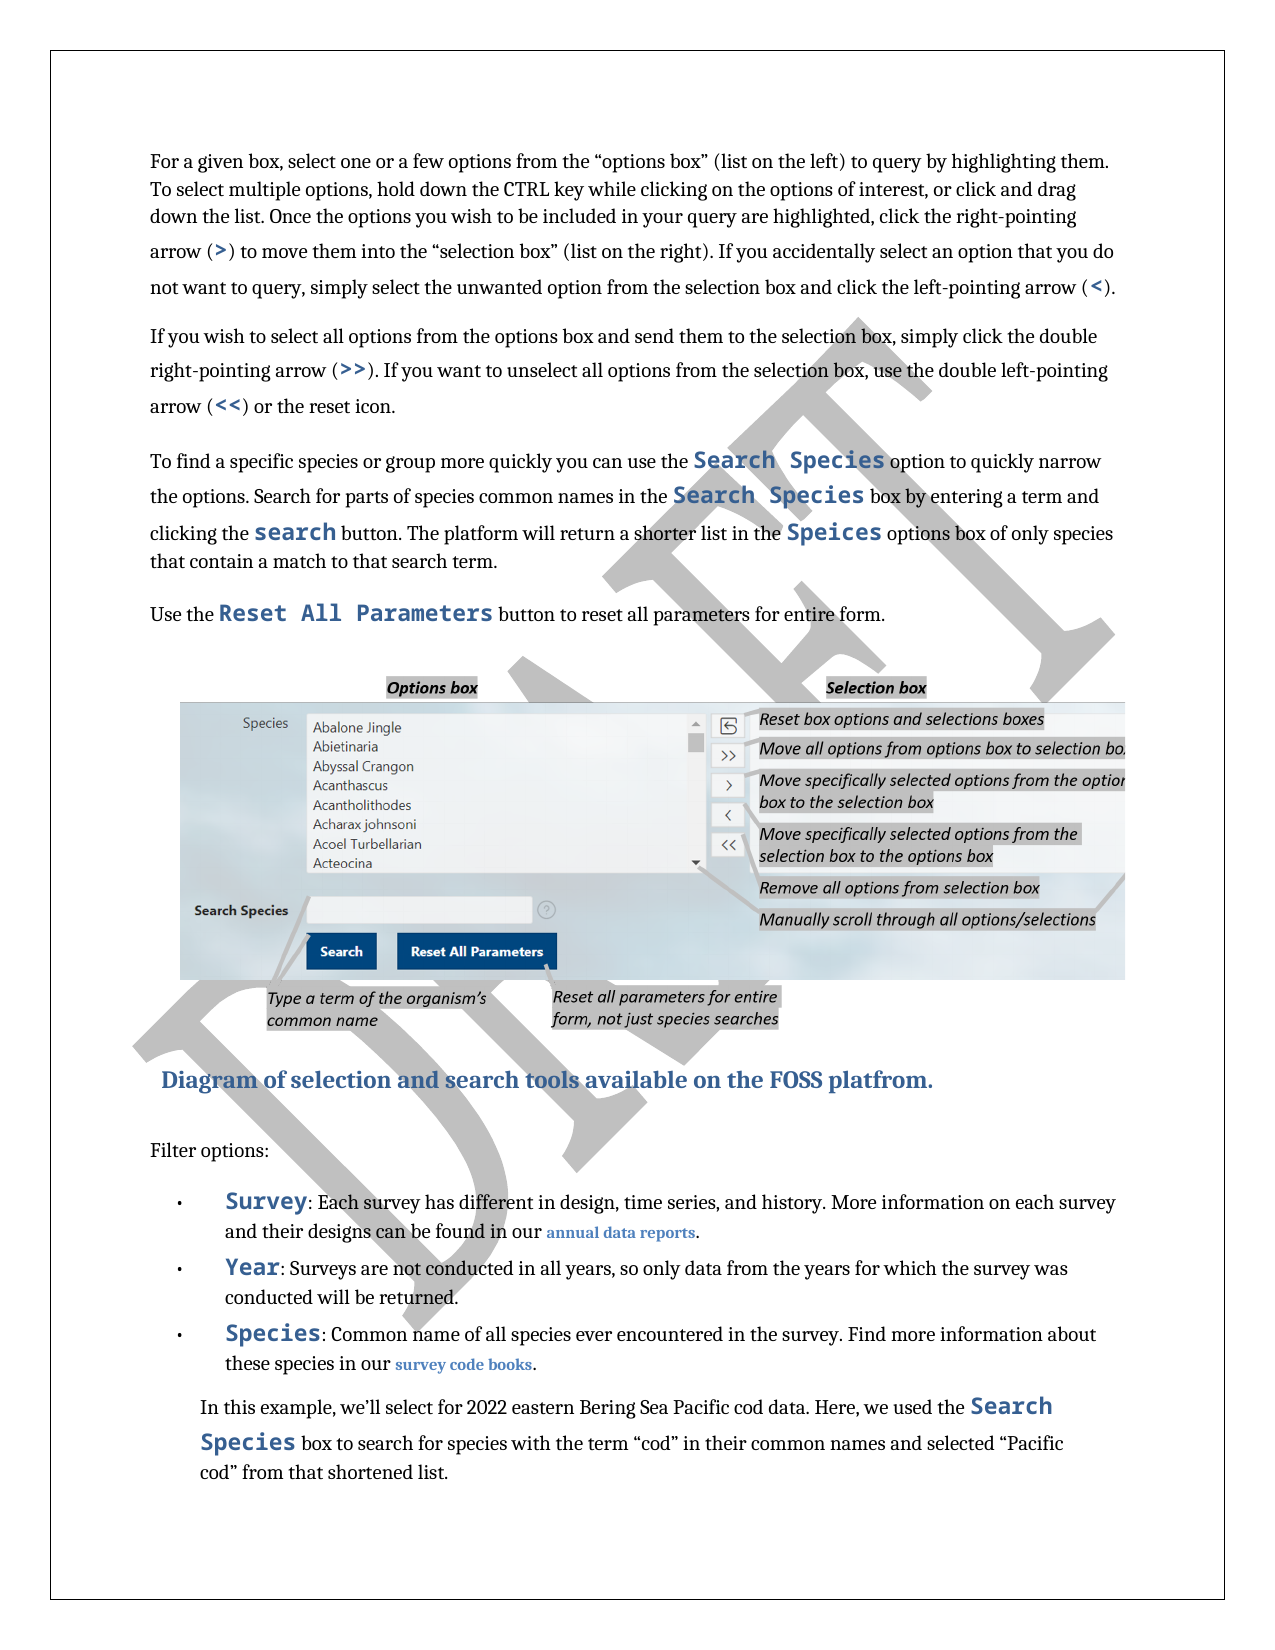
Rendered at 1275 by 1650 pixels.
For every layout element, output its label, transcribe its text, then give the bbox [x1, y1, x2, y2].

text For a given box, select one or a few options from the “options box” (list on the left) to query by highlighting them. To select multiple options, hold down the CTRL key while clicking on the options of interest, or click and drag down the list. Once the options you wish to be included in your query are highlighted, click the right-pointing arrow (>) to move them into the “selection box” (list on the right). If you accidentally select an option that you do not want to query, simply select the unwanted option from the selection box and click the left-pointing arrow (<). [150, 150, 1125, 301]
table_header Diagram of selection and search tools available on the FOSS platfrom. [150, 651, 1125, 1120]
list Survey: Each survey has different in design, time series, and history. More information on each survey and their designs can be found in our annual data reports. [175, 1185, 1125, 1244]
picture [180, 672, 1125, 1042]
list Year: Surveys are not conducted in all years, so only data from the years for which the survey was conducted will be returned. [175, 1251, 1125, 1310]
text Filter options: [150, 1139, 1125, 1163]
text To find a specific species or group more quickly you can use the Search Species option to quickly narrow the options. Search for parts of species common names in the Search Species box by entering a term and clicking the search button. The platform will return a shorter list in the Speices options box of only species that contain a match to that search term. [150, 443, 1125, 574]
text In this example, we’ll select for 2022 eastern Bering Sea Pacific cod data. Here, we used the Search Species box to search for species with the term “cod” in their common names and selected “Pacific cod” from that shortened list. [200, 1390, 1075, 1485]
text Use the Reset All Parameters button to reset all parameters for entire form. [150, 596, 1125, 628]
text If you wish to select all options from the options box and send them to the selection box, simply click the double right-pointing arrow (>>). If you want to unselect all options from the selection box, use the double left-pointing arrow (<<) or the reset icon. [150, 324, 1125, 420]
list Species: Common name of all species ever encountered in the survey. Find more information about these species in our survey code books. [175, 1317, 1125, 1376]
